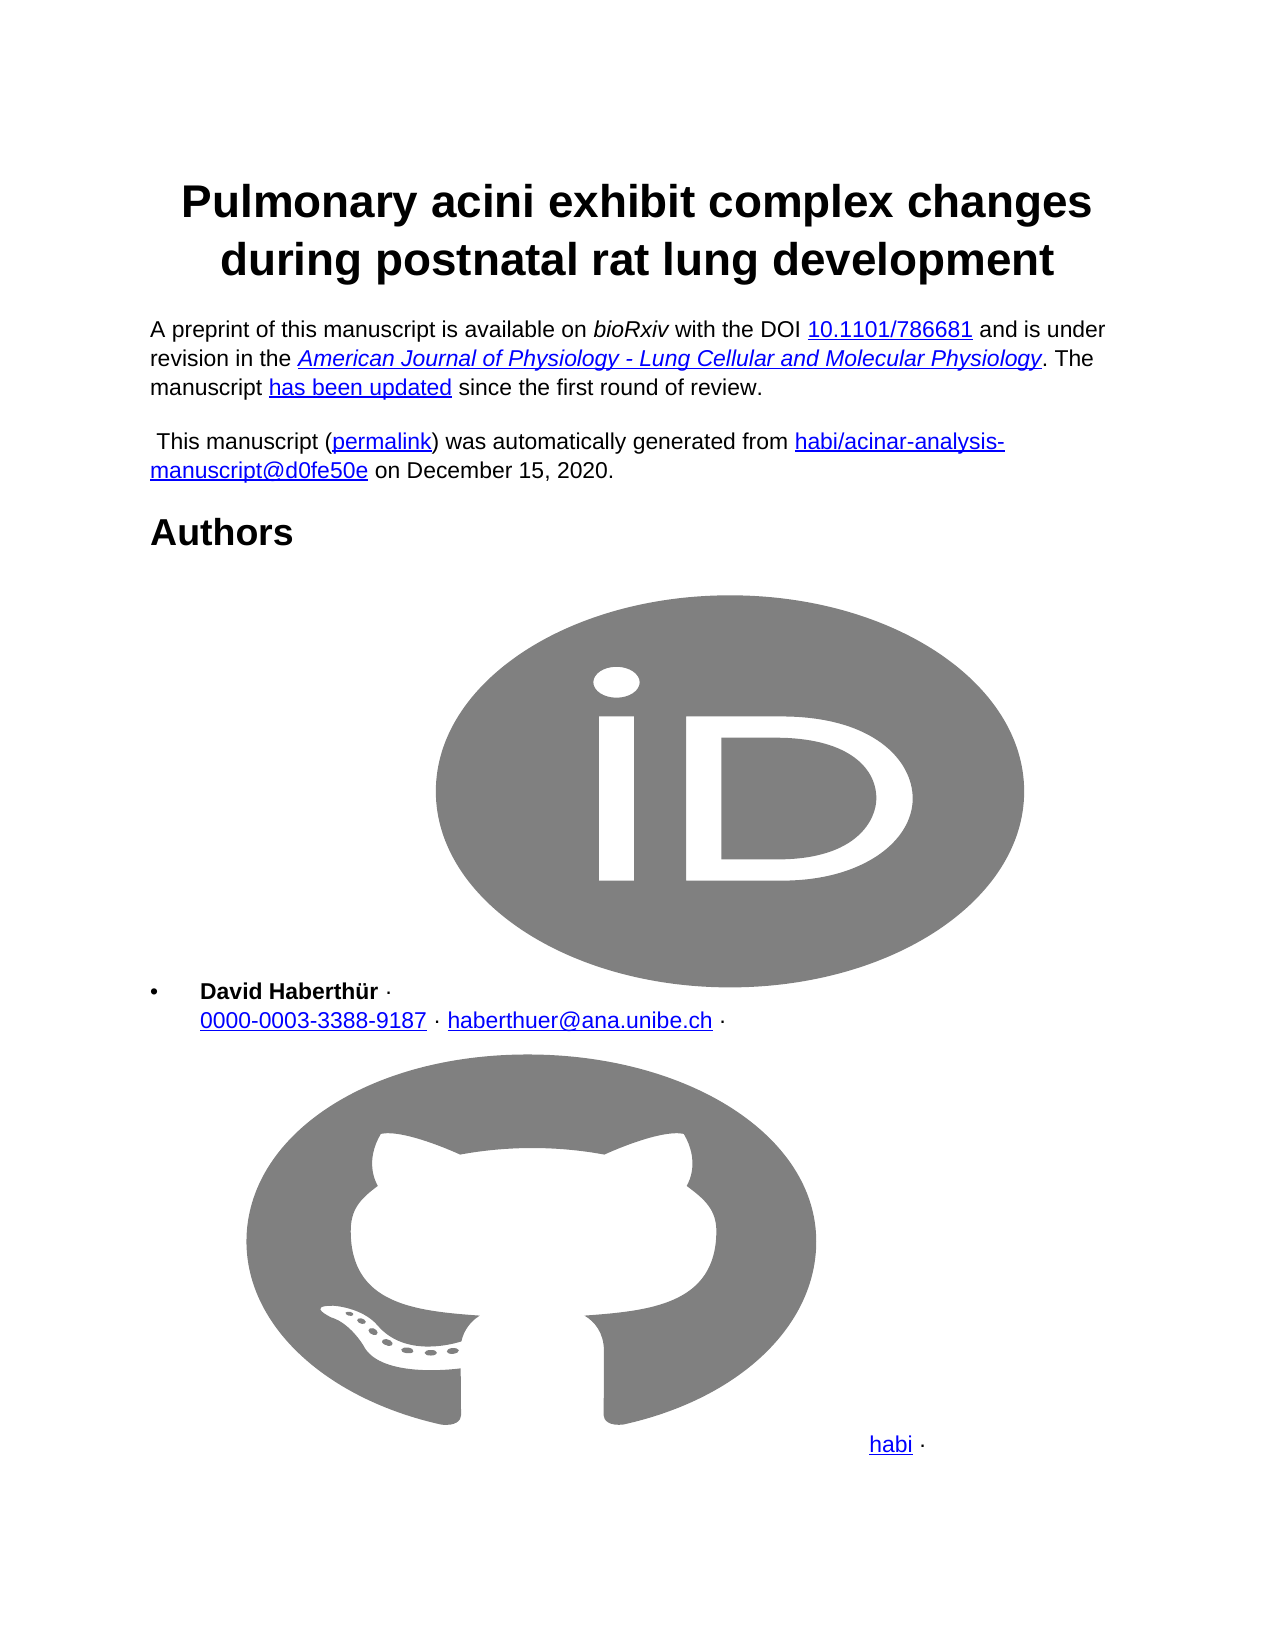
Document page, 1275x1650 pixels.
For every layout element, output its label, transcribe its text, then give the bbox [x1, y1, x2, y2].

subtitle Authors [150, 511, 1125, 554]
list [150, 583, 1125, 1458]
title Pulmonary acini exhibit complex changes during postnatal rat lung development [150, 175, 1125, 286]
text This manuscript (permalink) was automatically generated from habi/acinar-analysis-manuscript@d0fe50e on December 15, 2020. [150, 428, 1125, 483]
text A preprint of this manuscript is available on bioRxiv with the DOI 10.1101/786681 and is under revision in the American Journal of Physiology - Lung Cellular and Molecular Physiology. The manuscript has been updated since the first round of review. [150, 316, 1125, 400]
